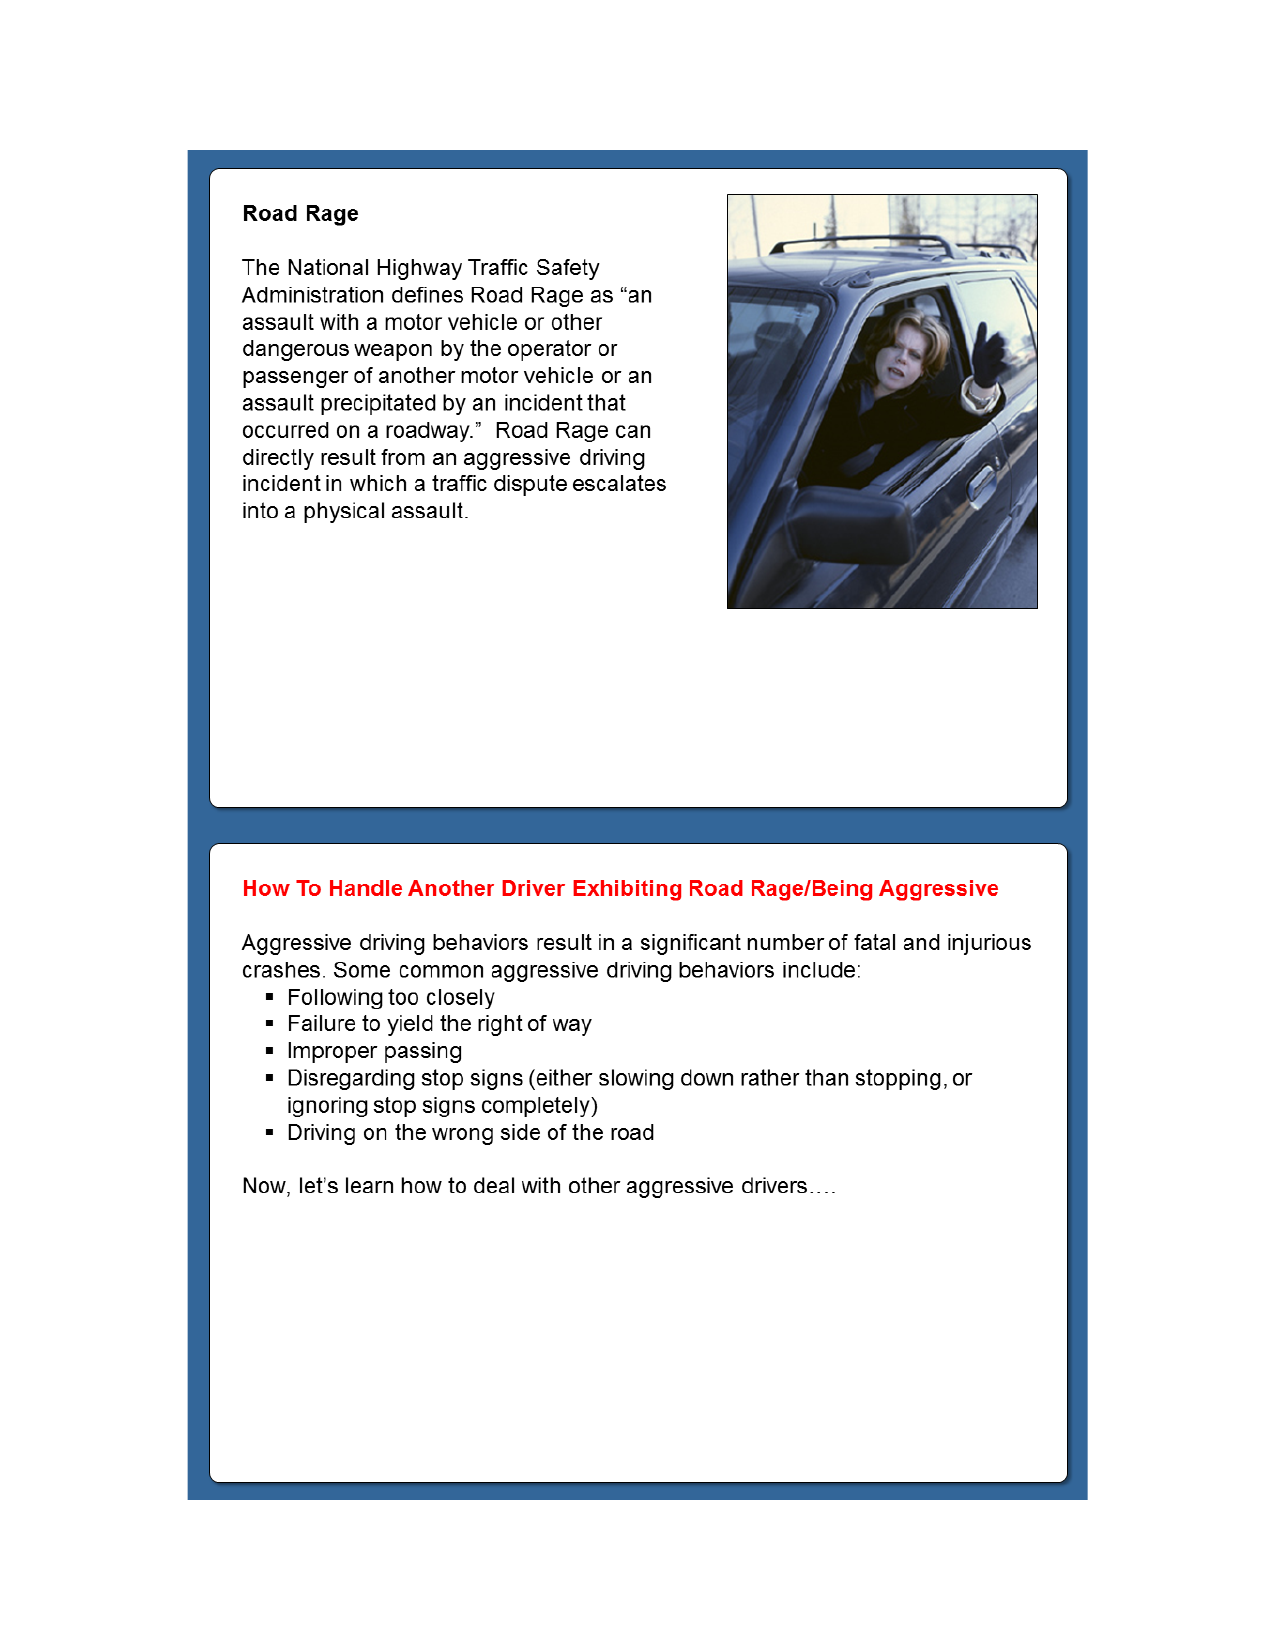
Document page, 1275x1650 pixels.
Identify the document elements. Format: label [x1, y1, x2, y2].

picture [187, 150, 1088, 1500]
